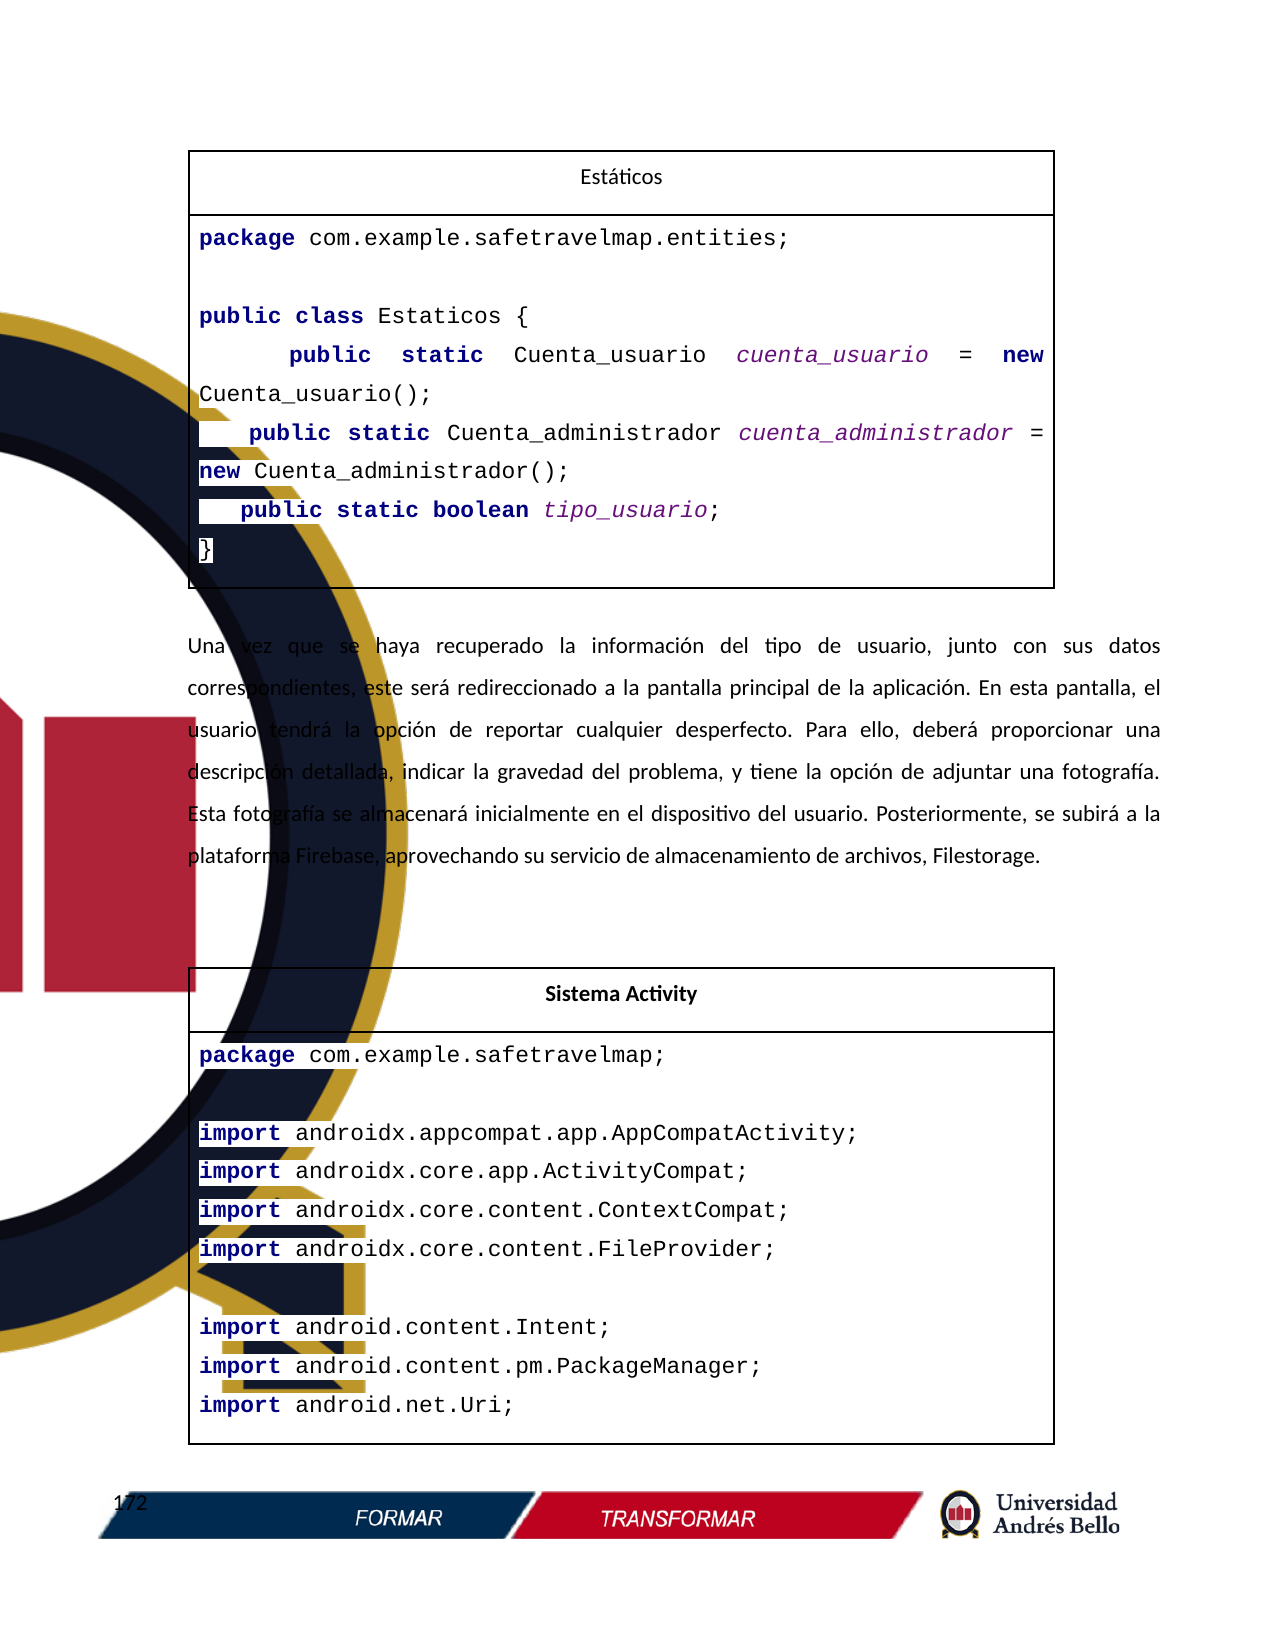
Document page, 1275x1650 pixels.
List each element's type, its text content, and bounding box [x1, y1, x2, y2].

table_header Estáticos [190, 152, 1053, 214]
table_cell package com.example.safetravelmap.entities; public class Estaticos { public static Cuenta_usuario cuenta_usuario = new Cuenta_usuario(); public static Cuenta_administrador cuenta_administrador = new Cuenta_administrador(); public static boolean tipo_usuario; } [190, 216, 1053, 587]
text Una vez que se haya recuperado la información del tipo de usuario, junto con sus datos correspondientes, este será redireccionado a la pantalla principal de la aplicación. En esta pantalla, el usuario tendrá la opción de reportar cualquier desperfecto. Para ello, deberá proporcionar una descripción detallada, indicar la gravedad del problema, y tiene la opción de adjuntar una fotografía. Esta fotografía se almacenará inicialmente en el dispositivo del usuario. Posteriormente, se subirá a la plataforma Firebase, aprovechando su servicio de almacenamiento de archivos, Filestorage. [187, 631, 1162, 869]
table_header Sistema Activity [190, 969, 1053, 1031]
picture [0, 299, 422, 1423]
picture [97, 1489, 1120, 1539]
